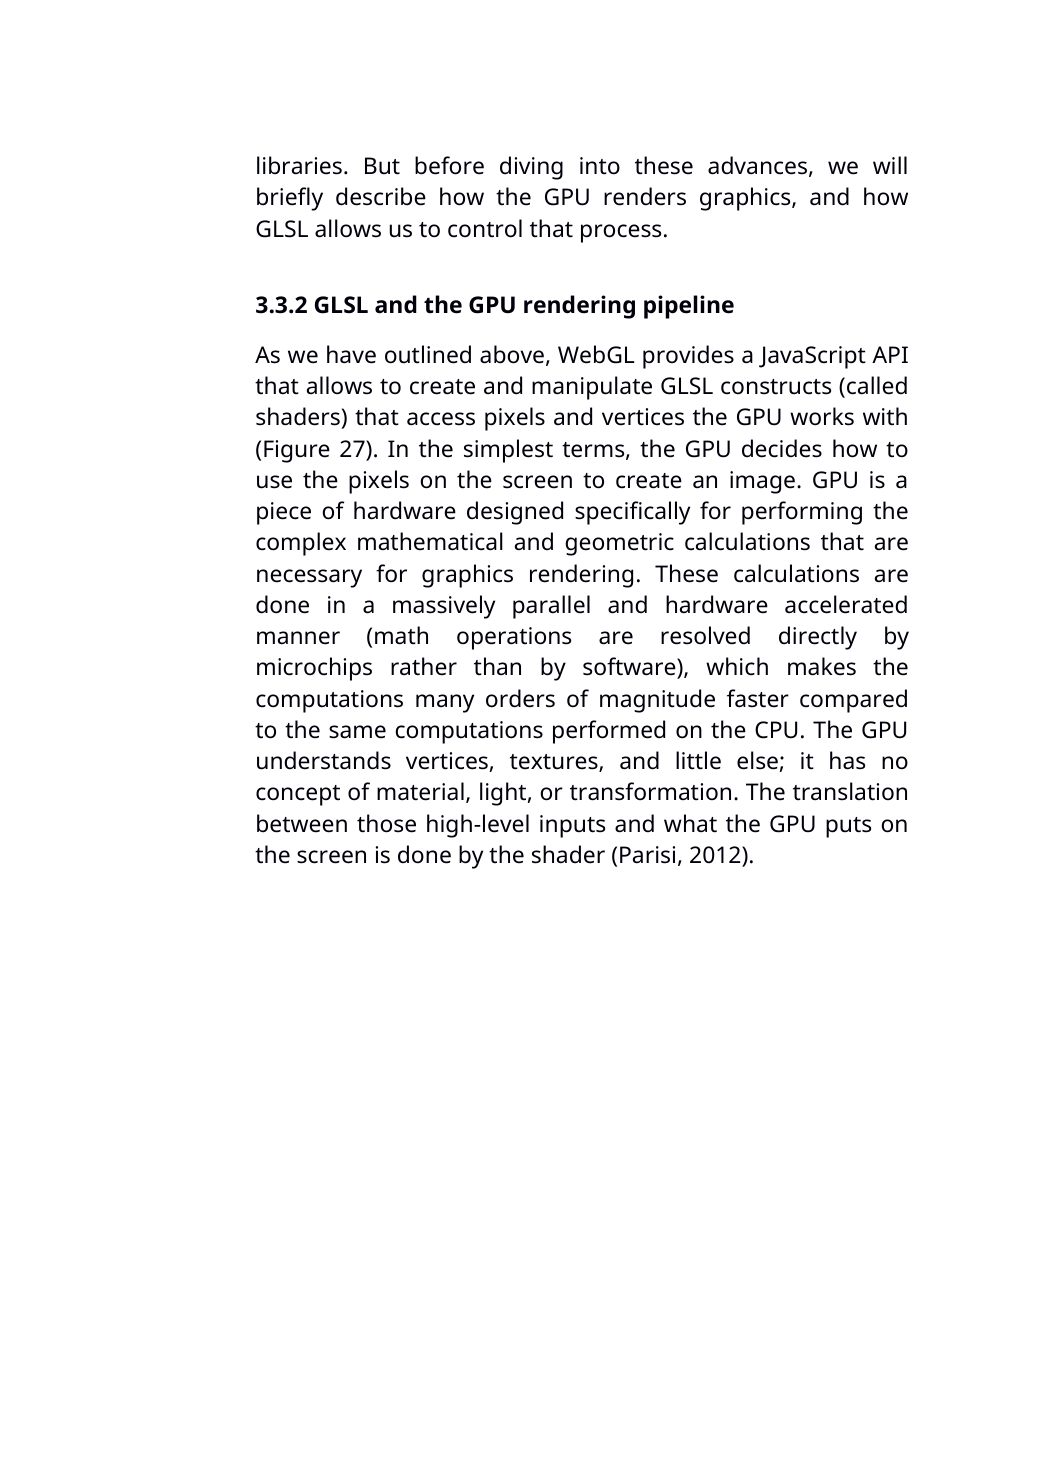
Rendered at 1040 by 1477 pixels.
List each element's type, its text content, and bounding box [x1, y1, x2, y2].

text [255, 150, 910, 244]
subtitle 3.3.2 GLSL and the GPU rendering pipeline [255, 289, 910, 320]
text As we have outlined above, WebGL provides a JavaScript API that allows to create and manipulate GLSL constructs (called shaders) that access pixels and vertices the GPU works with (Figure 27). In the simplest terms, the GPU decides how to use the pixels on the screen to create an image. GPU is a piece of hardware designed specifically for performing the complex mathematical and geometric calculations that are necessary for graphics rendering. These calculations are done in a massively parallel and hardware accelerated manner (math operations are resolved directly by microchips rather than by software), which makes the computations many orders of magnitude faster compared to the same computations performed on the CPU. The GPU understands vertices, textures, and little else; it has no concept of material, light, or transformation. The translation between those high-level inputs and what the GPU puts on the screen is done by the shader (Parisi, 2012). [255, 339, 910, 870]
